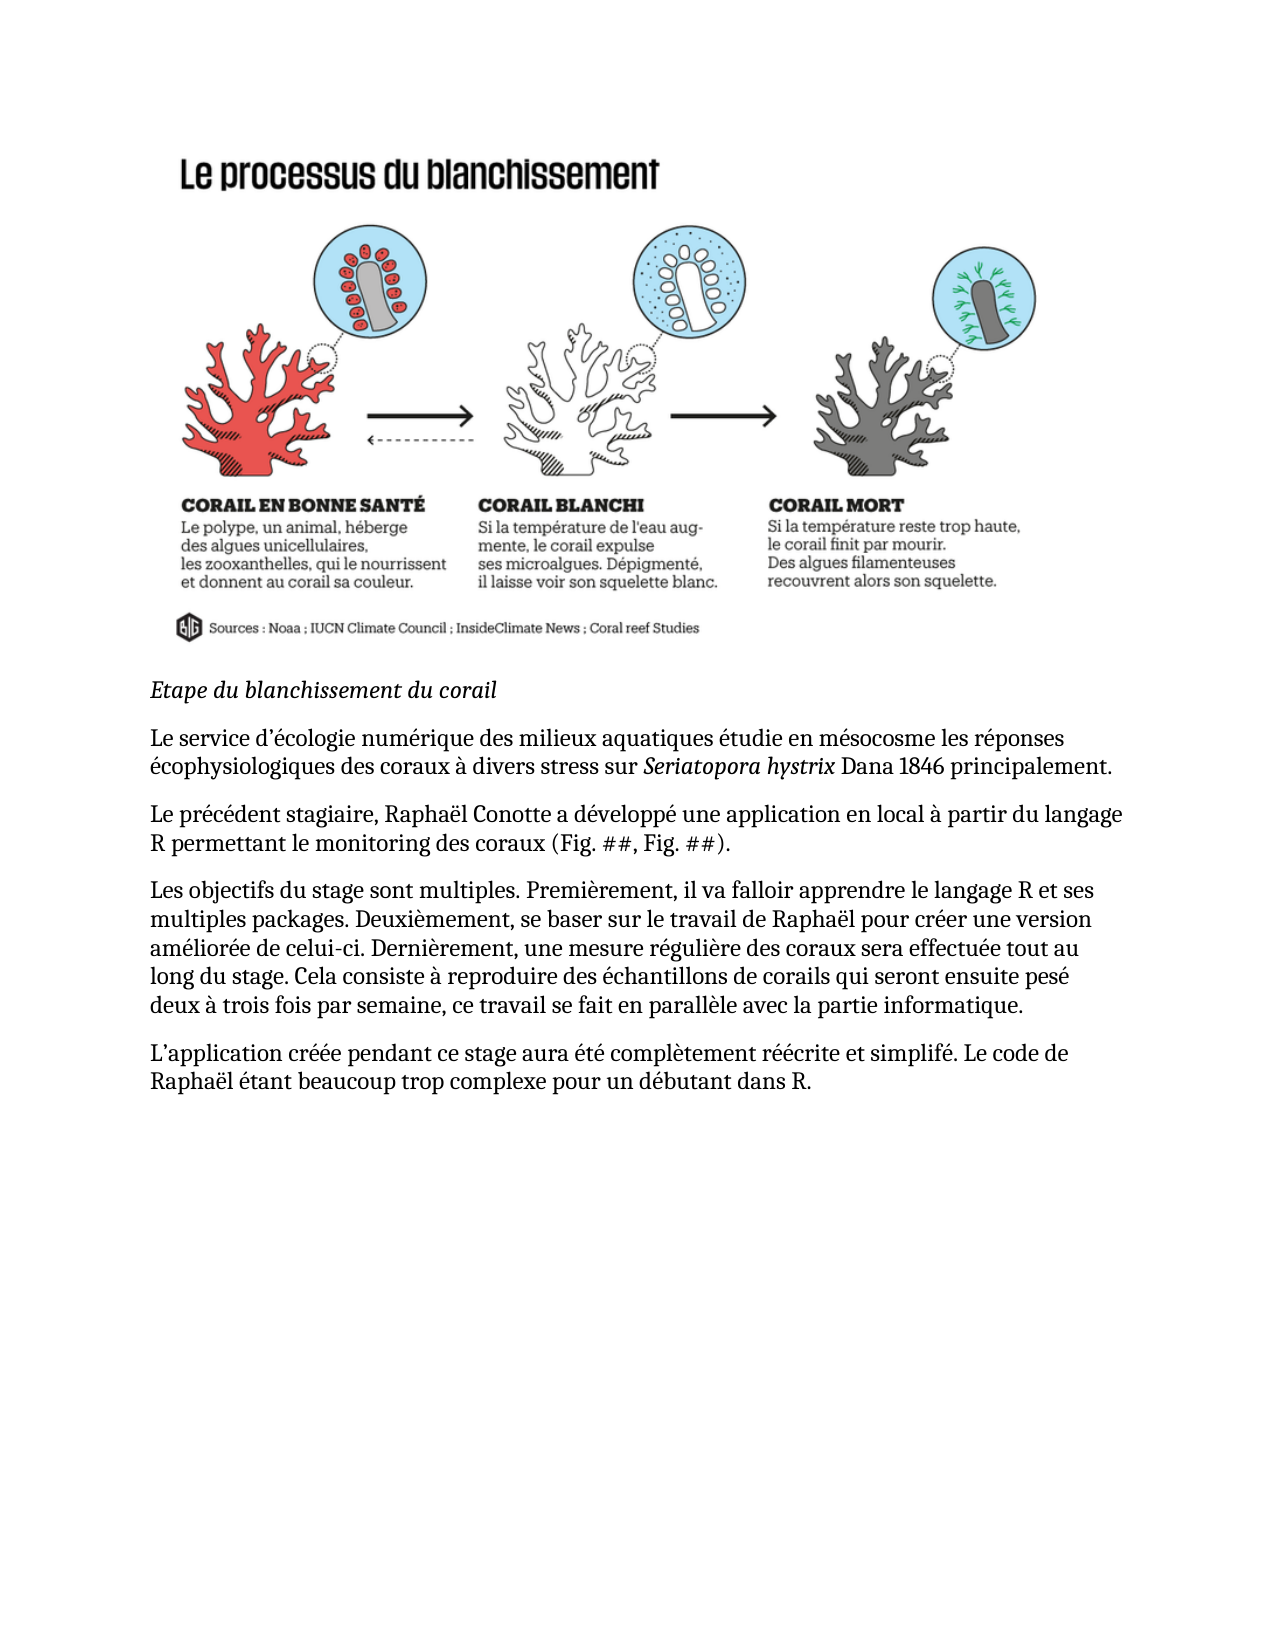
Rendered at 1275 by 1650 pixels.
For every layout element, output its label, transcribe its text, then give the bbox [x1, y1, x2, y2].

text Le service d’écologie numérique des milieux aquatiques étudie en mésocosme les réponses écophysiologiques des coraux à divers stress sur Seriatopora hystrix Dana 1846 principalement. [150, 723, 1125, 781]
text L’application créée pendant ce stage aura été complètement réécrite et simplifé. Le code de Raphaël étant beaucoup trop complexe pour un débutant dans R. [150, 1038, 1125, 1096]
picture [168, 150, 1044, 656]
text Les objectifs du stage sont multiples. Premièrement, il va falloir apprendre le langage R et ses multiples packages. Deuxièmement, se baser sur le travail de Raphaël pour créer une version améliorée de celui-ci. Dernièrement, une mesure régulière des coraux sera effectuée tout au long du stage. Cela consiste à reproduire des échantillons de corails qui seront ensuite pesé deux à trois fois par semaine, ce travail se fait en parallèle avec la partie informatique. [150, 876, 1125, 1020]
text Etape du blanchissement du corail [150, 676, 1125, 705]
text Le précédent stagiaire, Raphaël Conotte a développé une application en local à partir du langage R permettant le monitoring des coraux (Fig. ##, Fig. ##). [150, 800, 1125, 857]
